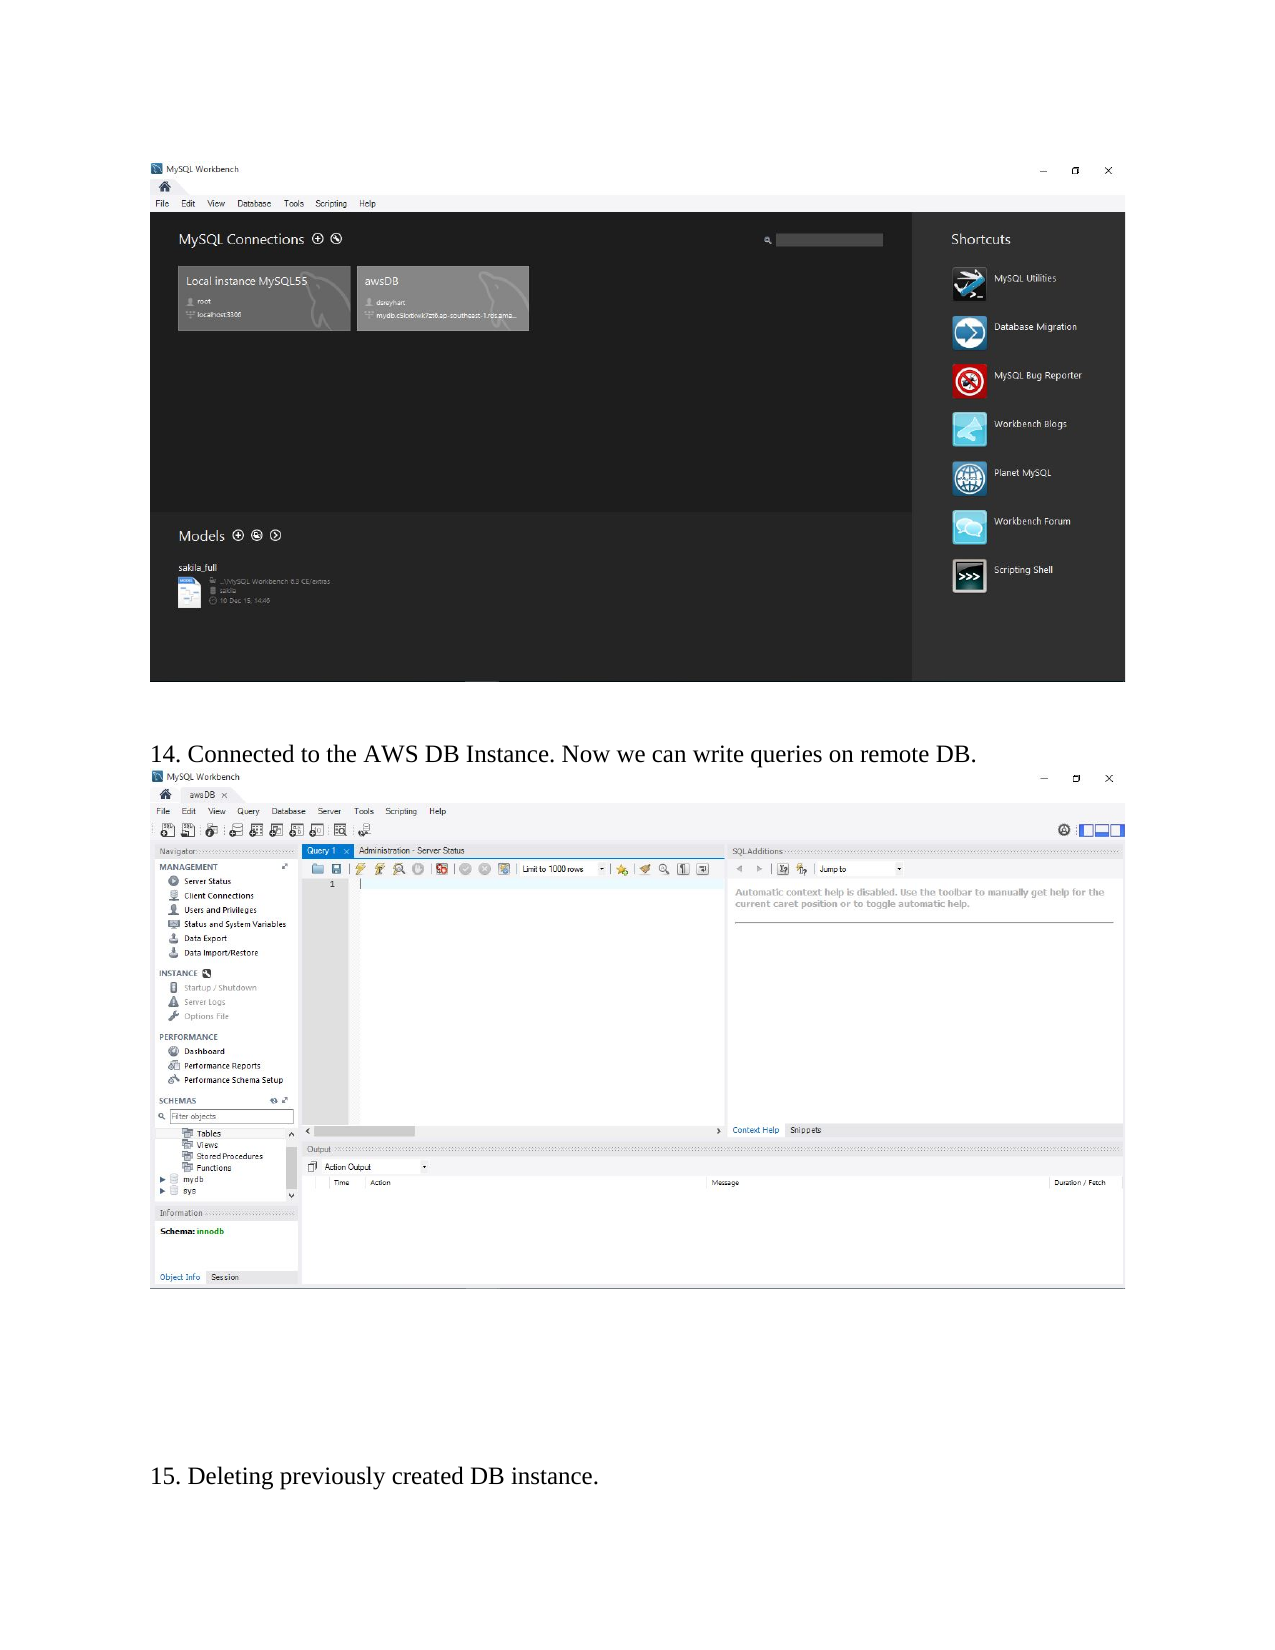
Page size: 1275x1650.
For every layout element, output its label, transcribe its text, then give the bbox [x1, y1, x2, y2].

text 15. Deleting previously created DB instance. [150, 1461, 1125, 1490]
text 14. Connected to the AWS DB Instance. Now we can write queries on remote DB. [150, 739, 1125, 768]
picture [150, 768, 1125, 1289]
picture [150, 161, 1125, 682]
